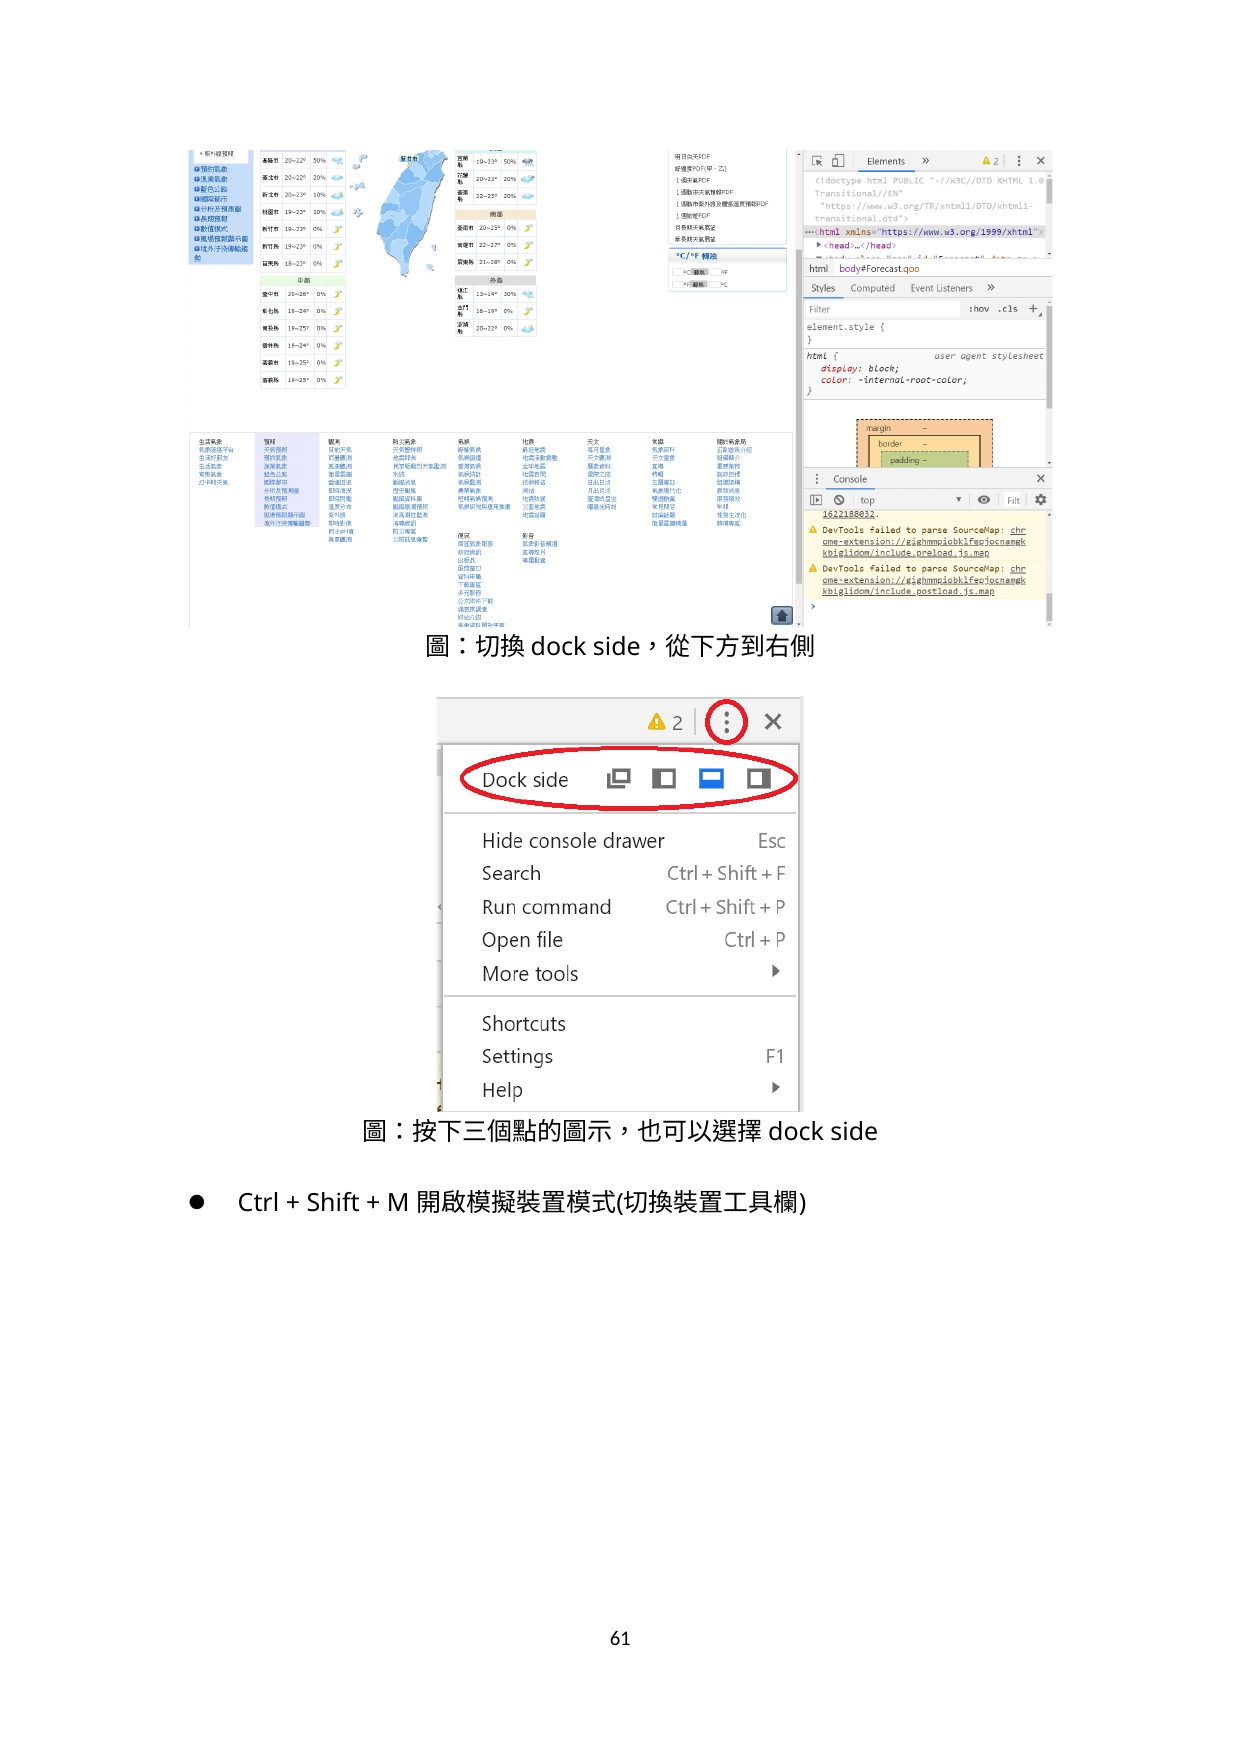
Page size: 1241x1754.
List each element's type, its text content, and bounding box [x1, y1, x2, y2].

picture [436, 696, 804, 1112]
list Ctrl + Shift + M 開啟模擬裝置模式(切換裝置工具欄) [187, 1182, 1053, 1218]
text 圖：切換 dock side，從下方到右側 [187, 627, 1053, 662]
text 圖：按下三個點的圖示，也可以選擇 dock side [187, 1112, 1053, 1148]
picture [187, 150, 1053, 627]
